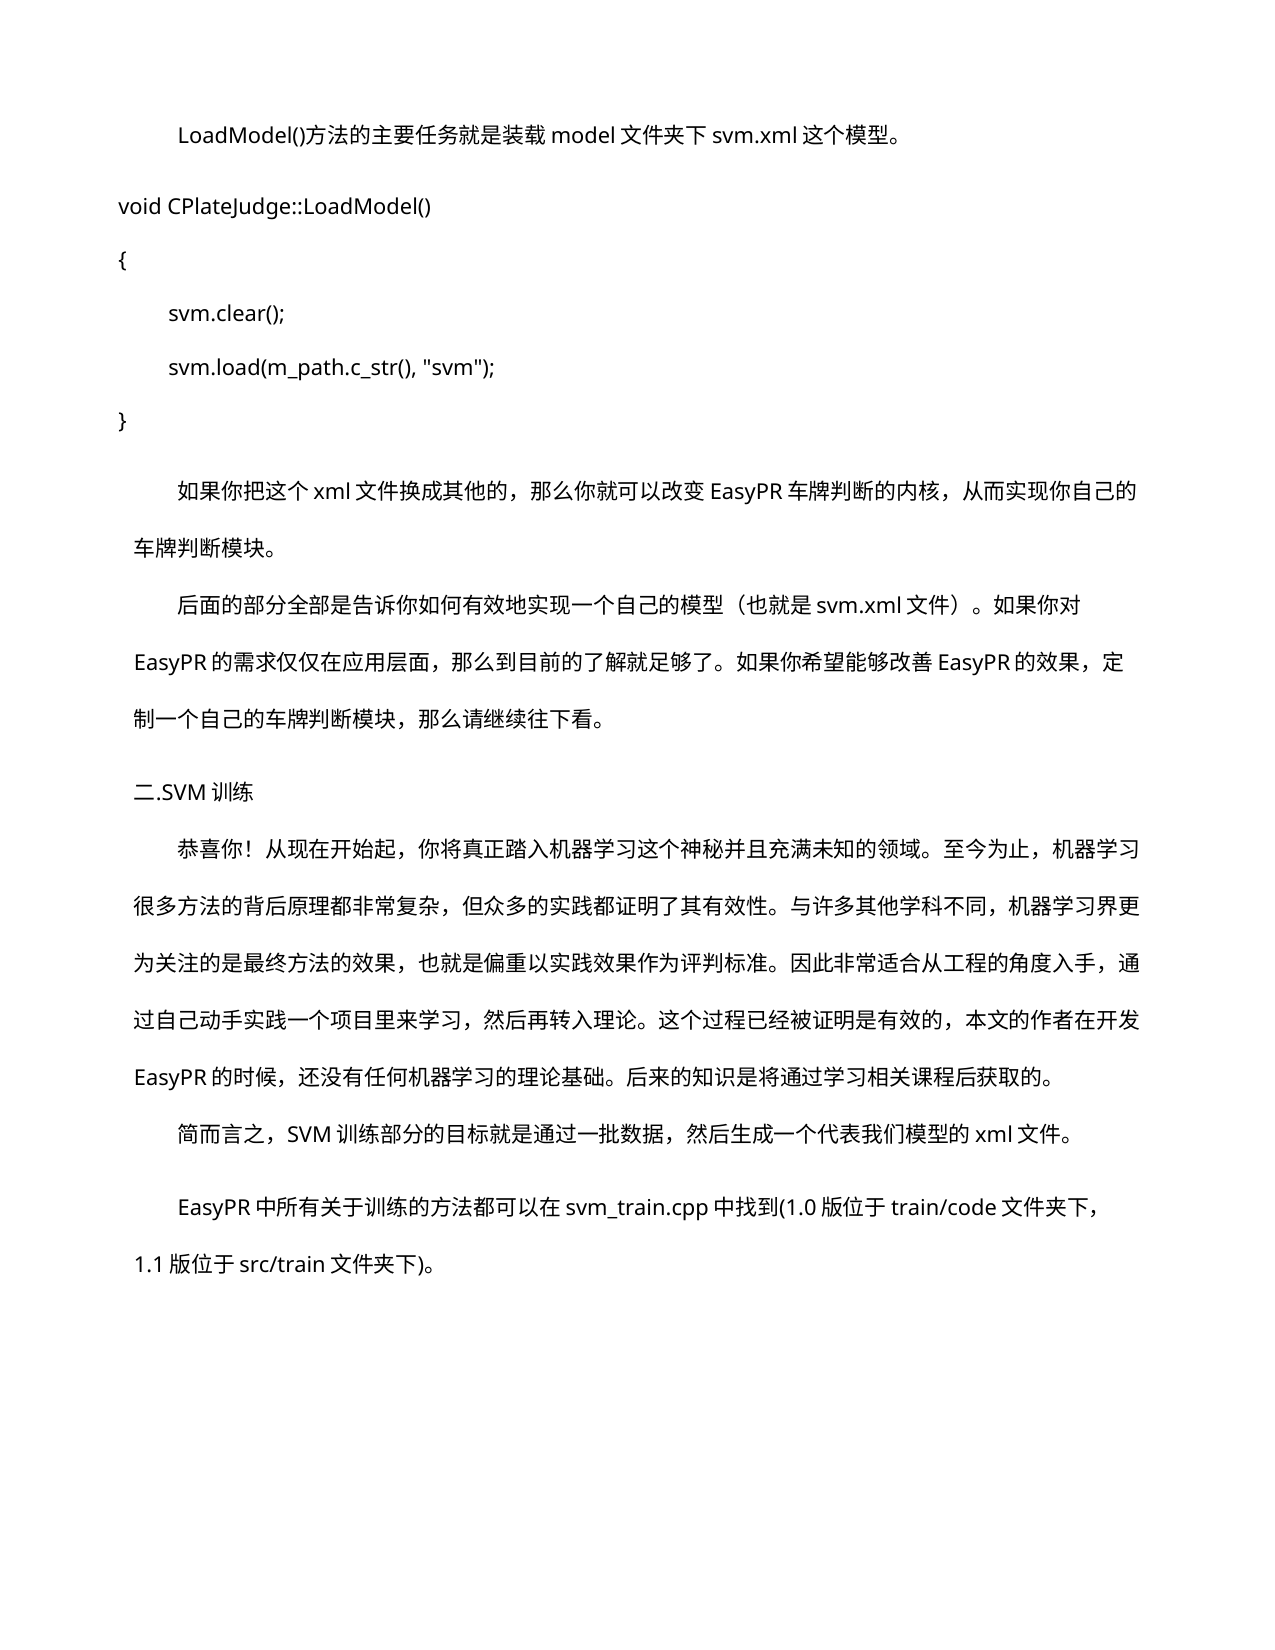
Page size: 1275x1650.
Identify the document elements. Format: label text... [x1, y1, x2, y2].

text svm.clear(); [118, 298, 1157, 328]
text LoadModel()方法的主要任务就是装载model文件夹下svm.xml这个模型。 [134, 118, 1141, 150]
text { [118, 244, 1157, 274]
text } [118, 405, 1157, 435]
text 如果你把这个xml文件换成其他的，那么你就可以改变EasyPR车牌判断的内核，从而实现你自己的车牌判断模块。 后面的部分全部是告诉你如何有效地实现一个自己的模型（也就是svm.xml文件）。如果你对EasyPR的需求仅仅在应用层面，那么到目前的了解就足够了。如果你希望能够改善EasyPR的效果，定制一个自己的车牌判断模块，那么请继续往下看。 [134, 474, 1141, 734]
text void CPlateJudge::LoadModel() [118, 191, 1157, 221]
text 二.SVM训练 恭喜你！从现在开始起，你将真正踏入机器学习这个神秘并且充满未知的领域。至今为止，机器学习很多方法的背后原理都非常复杂，但众多的实践都证明了其有效性。与许多其他学科不同，机器学习界更为关注的是最终方法的效果，也就是偏重以实践效果作为评判标准。因此非常适合从工程的角度入手，通过自己动手实践一个项目里来学习，然后再转入理论。这个过程已经被证明是有效的，本文的作者在开发EasyPR的时候，还没有任何机器学习的理论基础。后来的知识是将通过学习相关课程后获取的。 简而言之，SVM训练部分的目标就是通过一批数据，然后生成一个代表我们模型的xml文件。 [134, 775, 1141, 1149]
text EasyPR中所有关于训练的方法都可以在svm_train.cpp中找到(1.0版位于train/code文件夹下，1.1版位于src/train文件夹下)。 [134, 1190, 1141, 1279]
text svm.load(m_path.c_str(), "svm"); [118, 352, 1157, 381]
